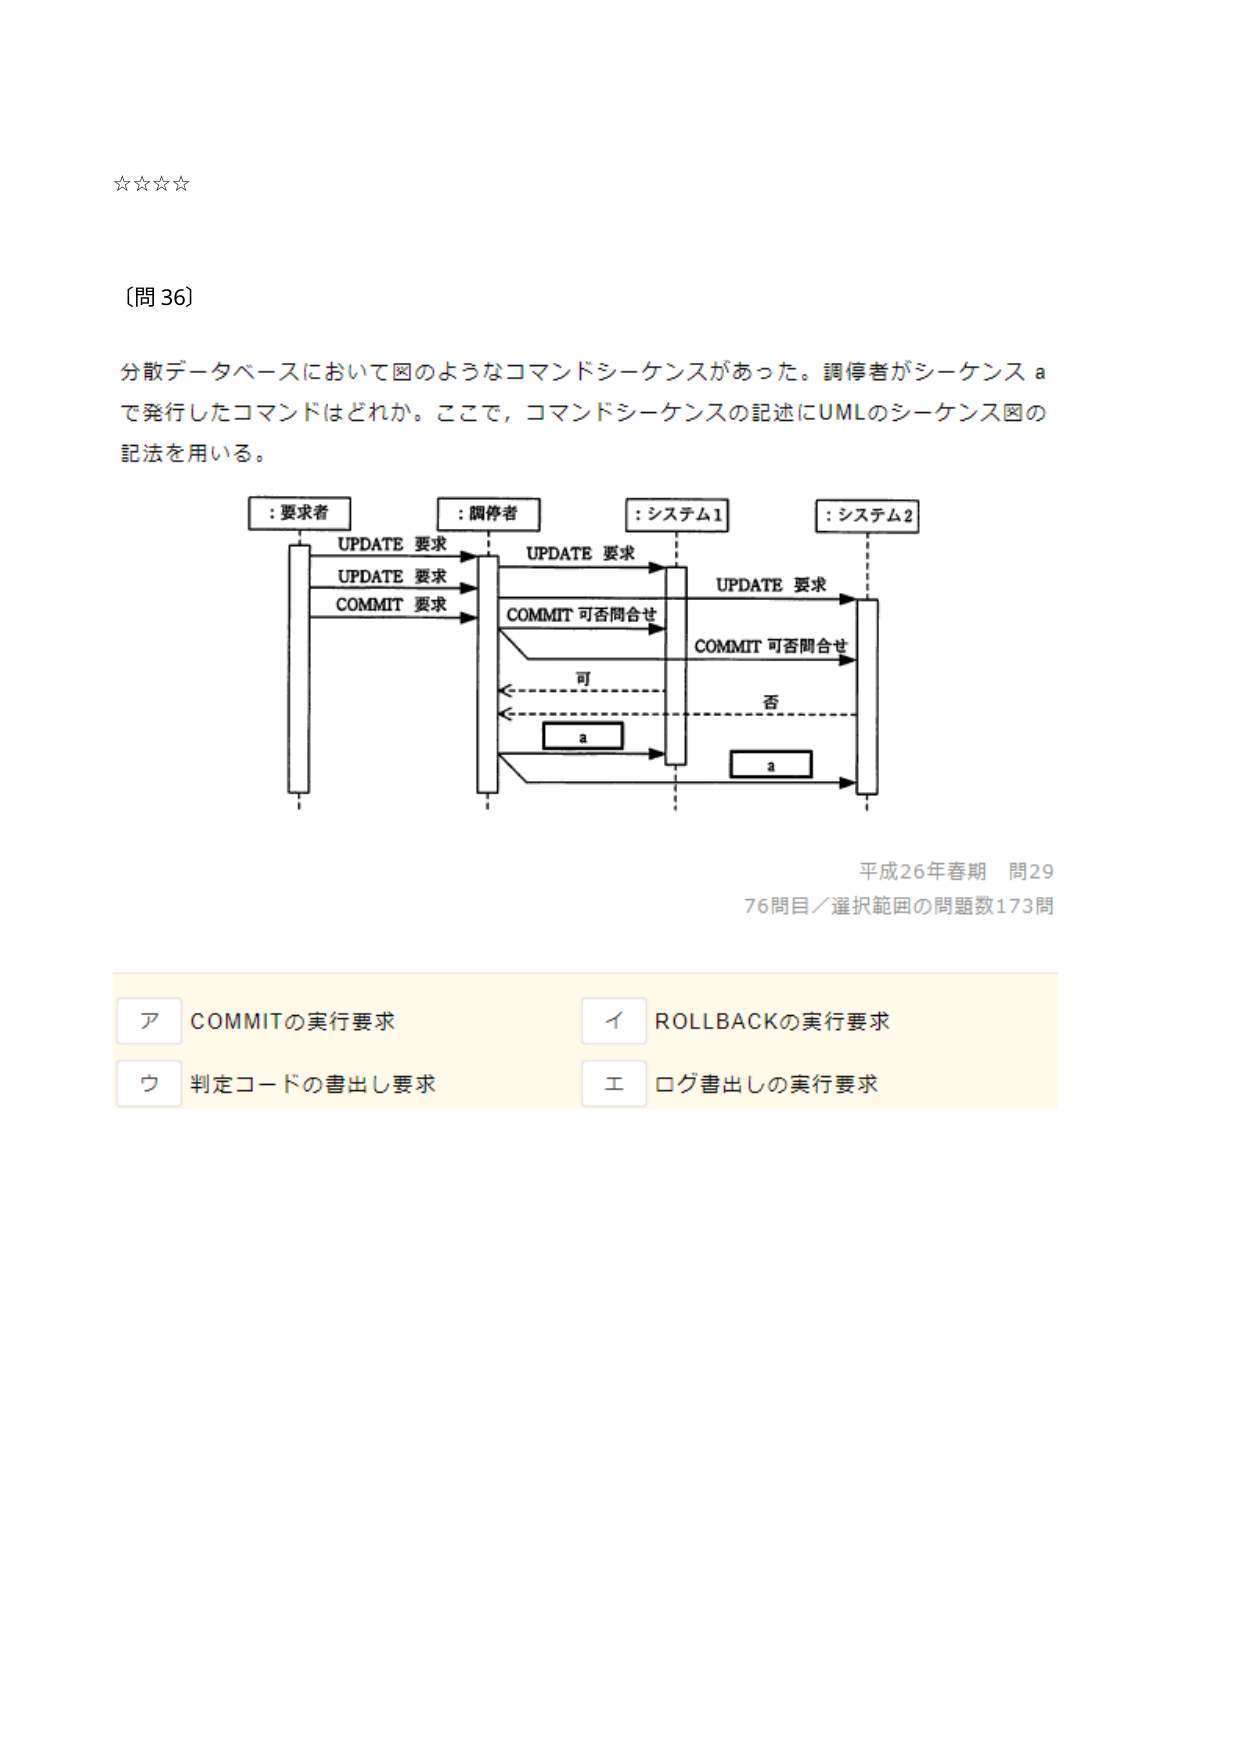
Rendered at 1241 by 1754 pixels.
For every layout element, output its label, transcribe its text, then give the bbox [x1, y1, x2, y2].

text ☆☆☆☆ [112, 164, 1128, 202]
text 〔問36〕 [112, 277, 1128, 314]
picture [112, 352, 1058, 1109]
